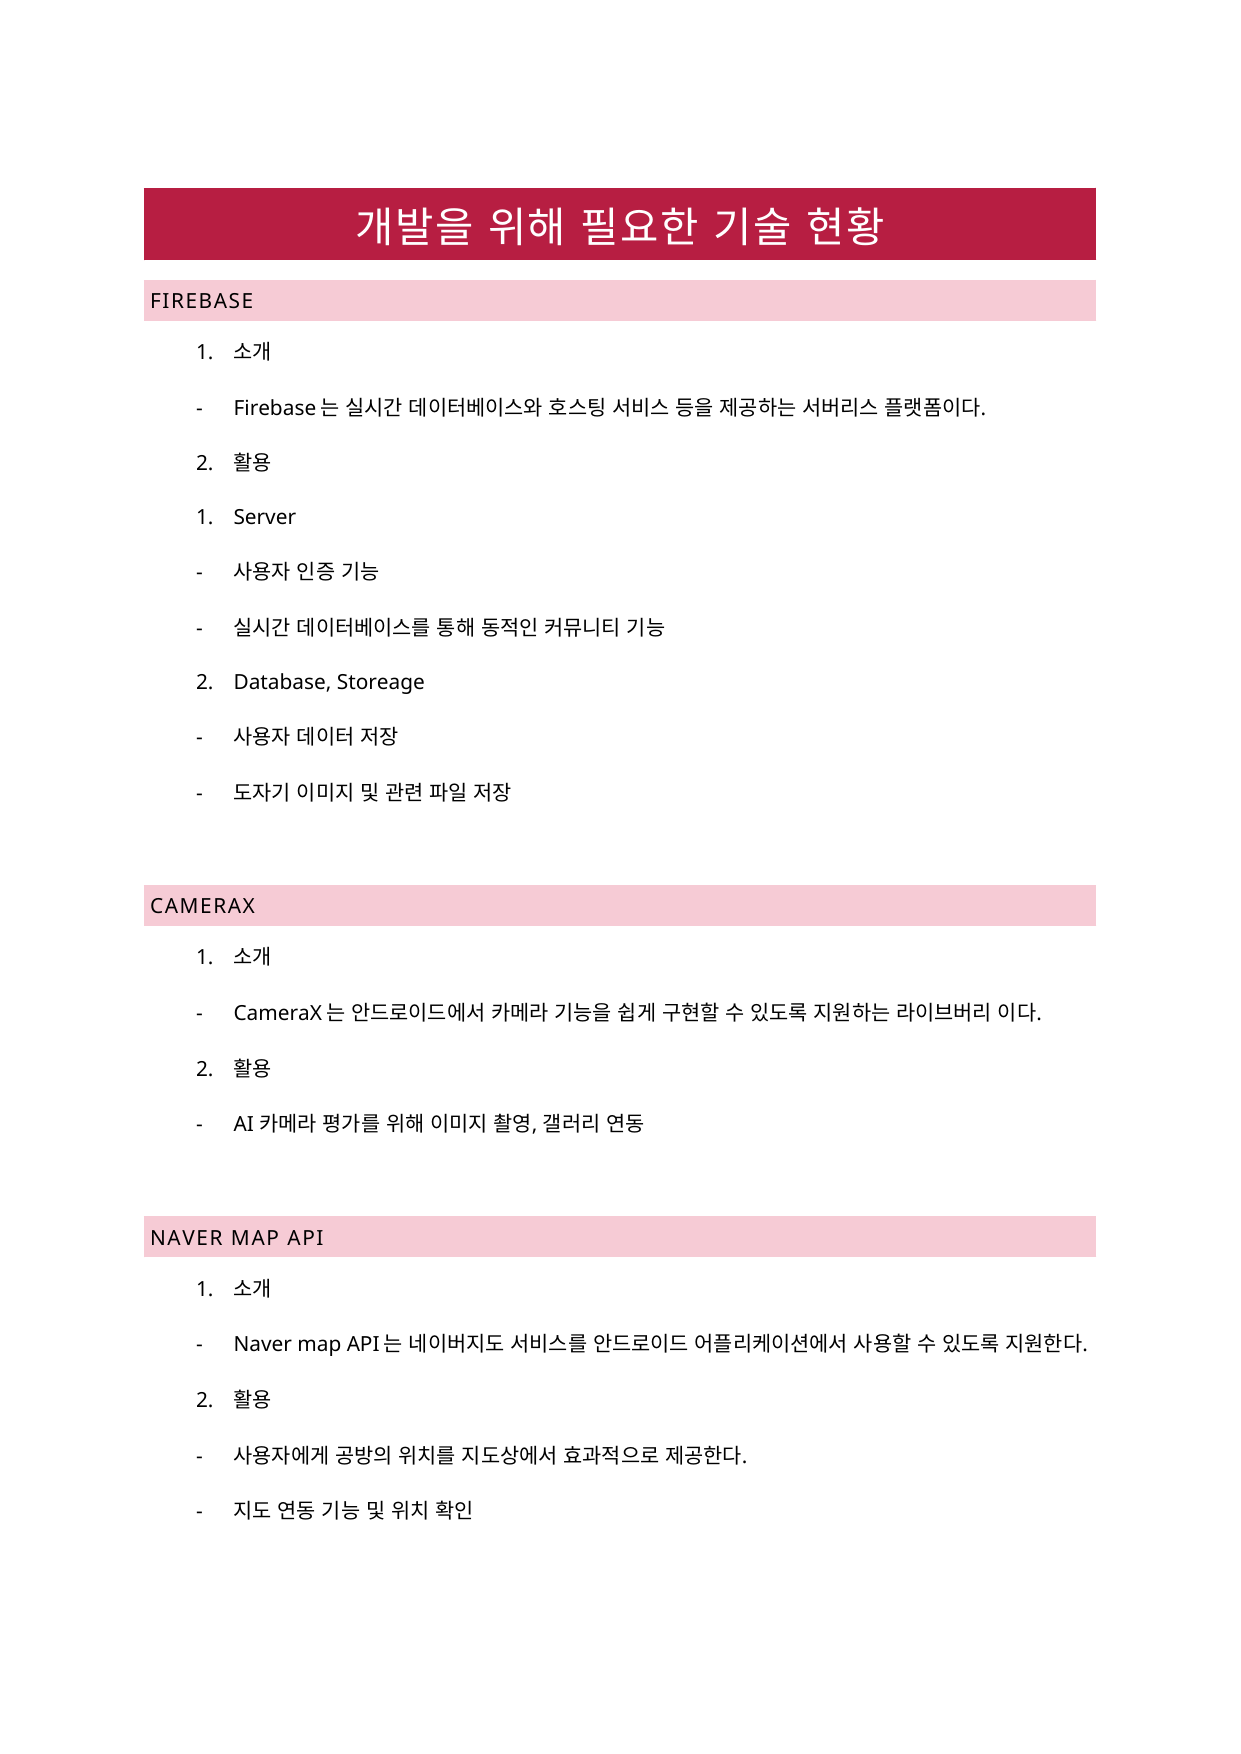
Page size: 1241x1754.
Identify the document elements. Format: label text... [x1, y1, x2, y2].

list 활용 [196, 1383, 1090, 1413]
subtitle Naver map API [150, 1223, 1090, 1251]
list Server [196, 502, 1090, 531]
subtitle Firebase [150, 286, 1090, 314]
list Naver map API는 네이버지도 서비스를 안드로이드 어플리케이션에서 사용할 수 있도록 지원한다. [196, 1328, 1090, 1358]
list Database, Storeage [196, 667, 1090, 695]
list 소개 [196, 941, 1090, 971]
list 활용 [196, 447, 1090, 477]
list 소개 [196, 1272, 1090, 1302]
list CameraX는 안드로이드에서 카메라 기능을 쉽게 구현할 수 있도록 지원하는 라이브버리 이다. [196, 996, 1090, 1026]
list 실시간 데이터베이스를 통해 동적인 커뮤니티 기능 [196, 611, 1090, 642]
subtitle 개발을 위해 필요한 기술 현황 [150, 194, 1090, 254]
list 소개 [196, 335, 1090, 366]
list AI 카메라 평가를 위해 이미지 촬영, 갤러리 연동 [196, 1107, 1090, 1138]
list 사용자 데이터 저장 [196, 720, 1090, 751]
list 도자기 이미지 및 관련 파일 저장 [196, 776, 1090, 806]
list 사용자 인증 기능 [196, 556, 1090, 586]
list 사용자에게 공방의 위치를 지도상에서 효과적으로 제공한다. [196, 1439, 1090, 1469]
list 활용 [196, 1052, 1090, 1082]
subtitle CameraX [150, 891, 1090, 920]
list 지도 연동 기능 및 위치 확인 [196, 1494, 1090, 1525]
list Firebase는 실시간 데이터베이스와 호스팅 서비스 등을 제공하는 서버리스 플랫폼이다. [196, 391, 1090, 421]
